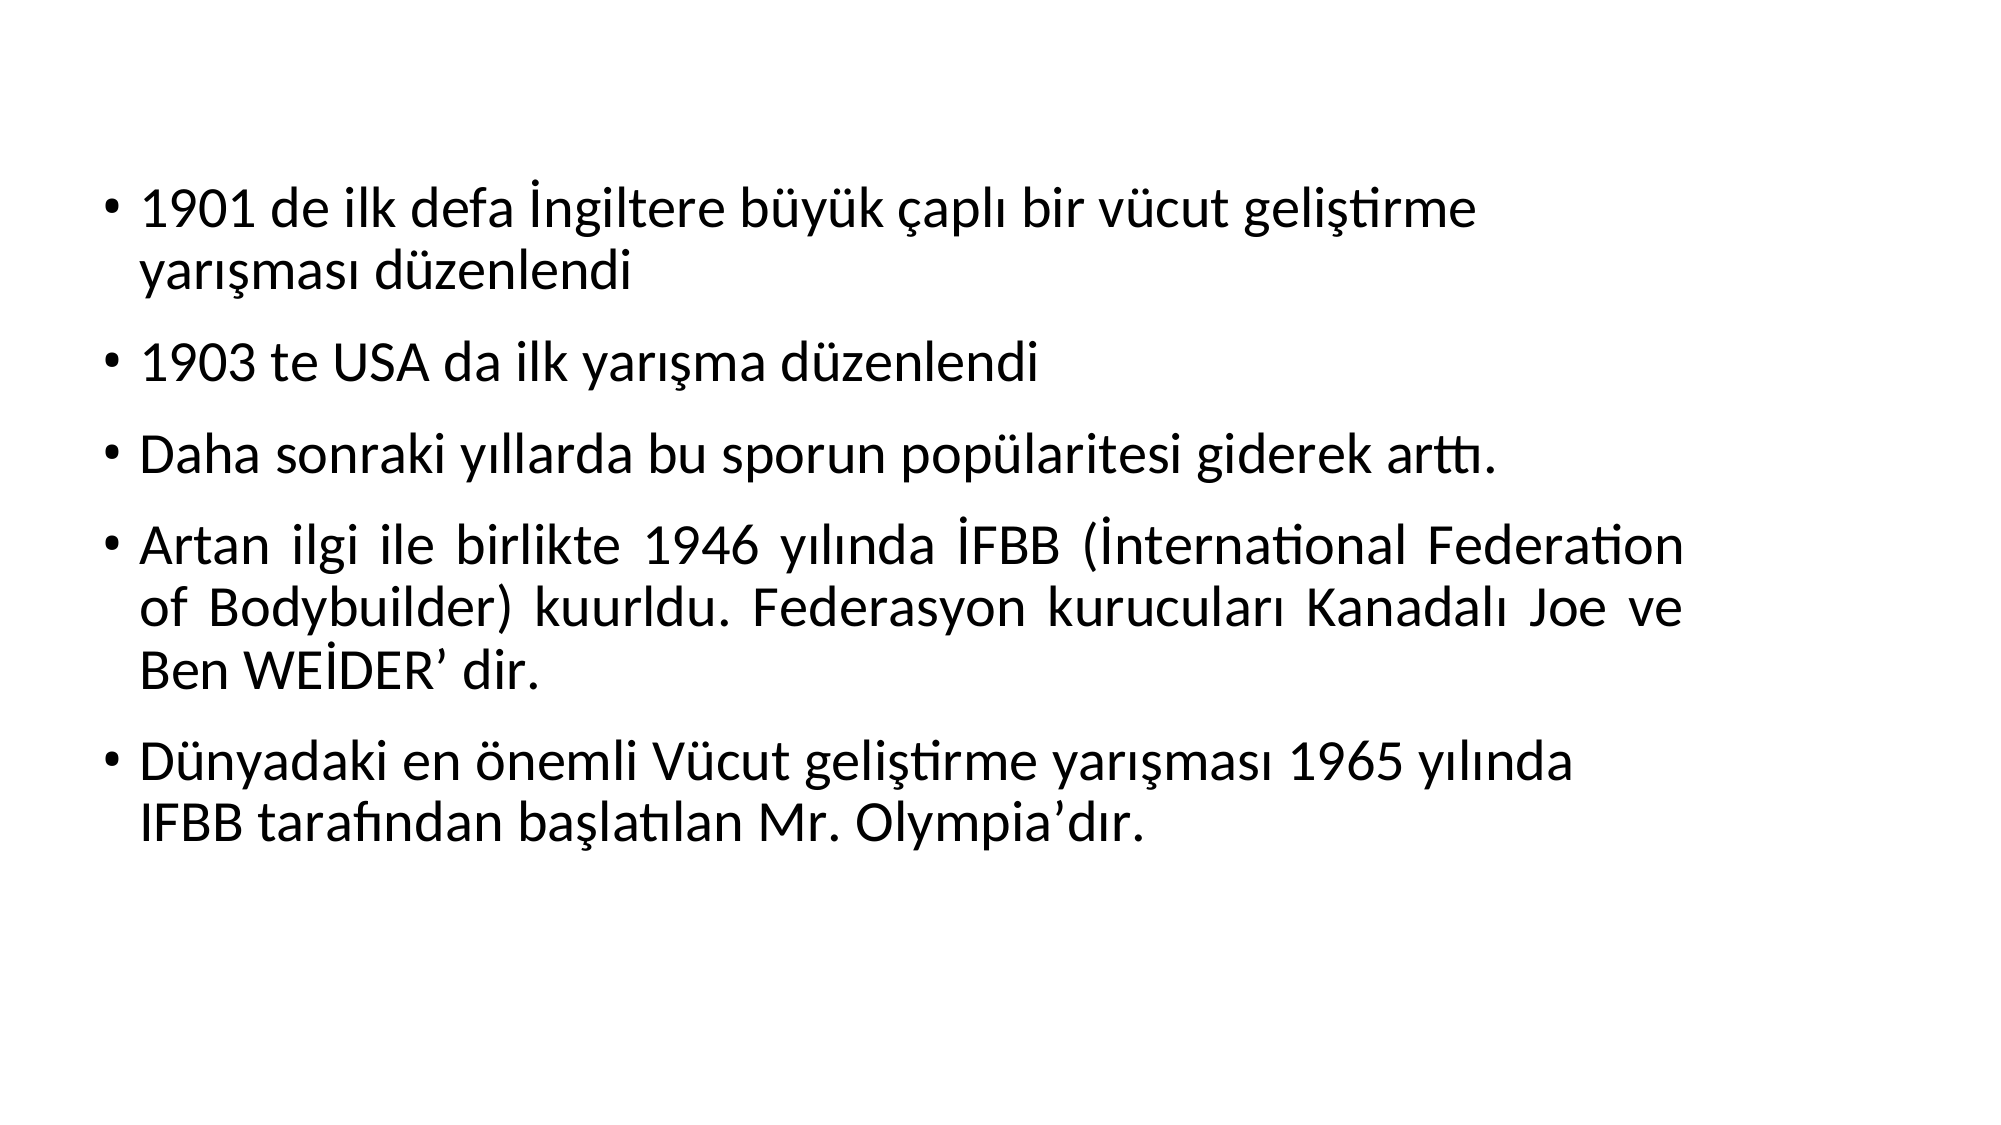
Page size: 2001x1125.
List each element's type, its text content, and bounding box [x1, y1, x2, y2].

list Dünyadaki en önemli Vücut geliştirme yarışması 1965 yılında IFBB tarafından başlatılan Mr. Olympia’dır. [102, 725, 1687, 856]
list 1903 te USA da ilk yarışma düzenlendi [102, 319, 2000, 398]
list Daha sonraki yıllarda bu sporun popülaritesi giderek arttı. [102, 411, 2000, 490]
list 1901 de ilk defa İngiltere büyük çaplı bir vücut geliştirme yarışması düzenlendi [102, 172, 1707, 304]
list Artan ilgi ile birlikte 1946 yılında İFBB (İnternational Federation of Bodybuilder) kuurldu. Federasyon kurucuları Kanadalı Joe ve Ben WEİDER’ dir. [102, 509, 1685, 704]
